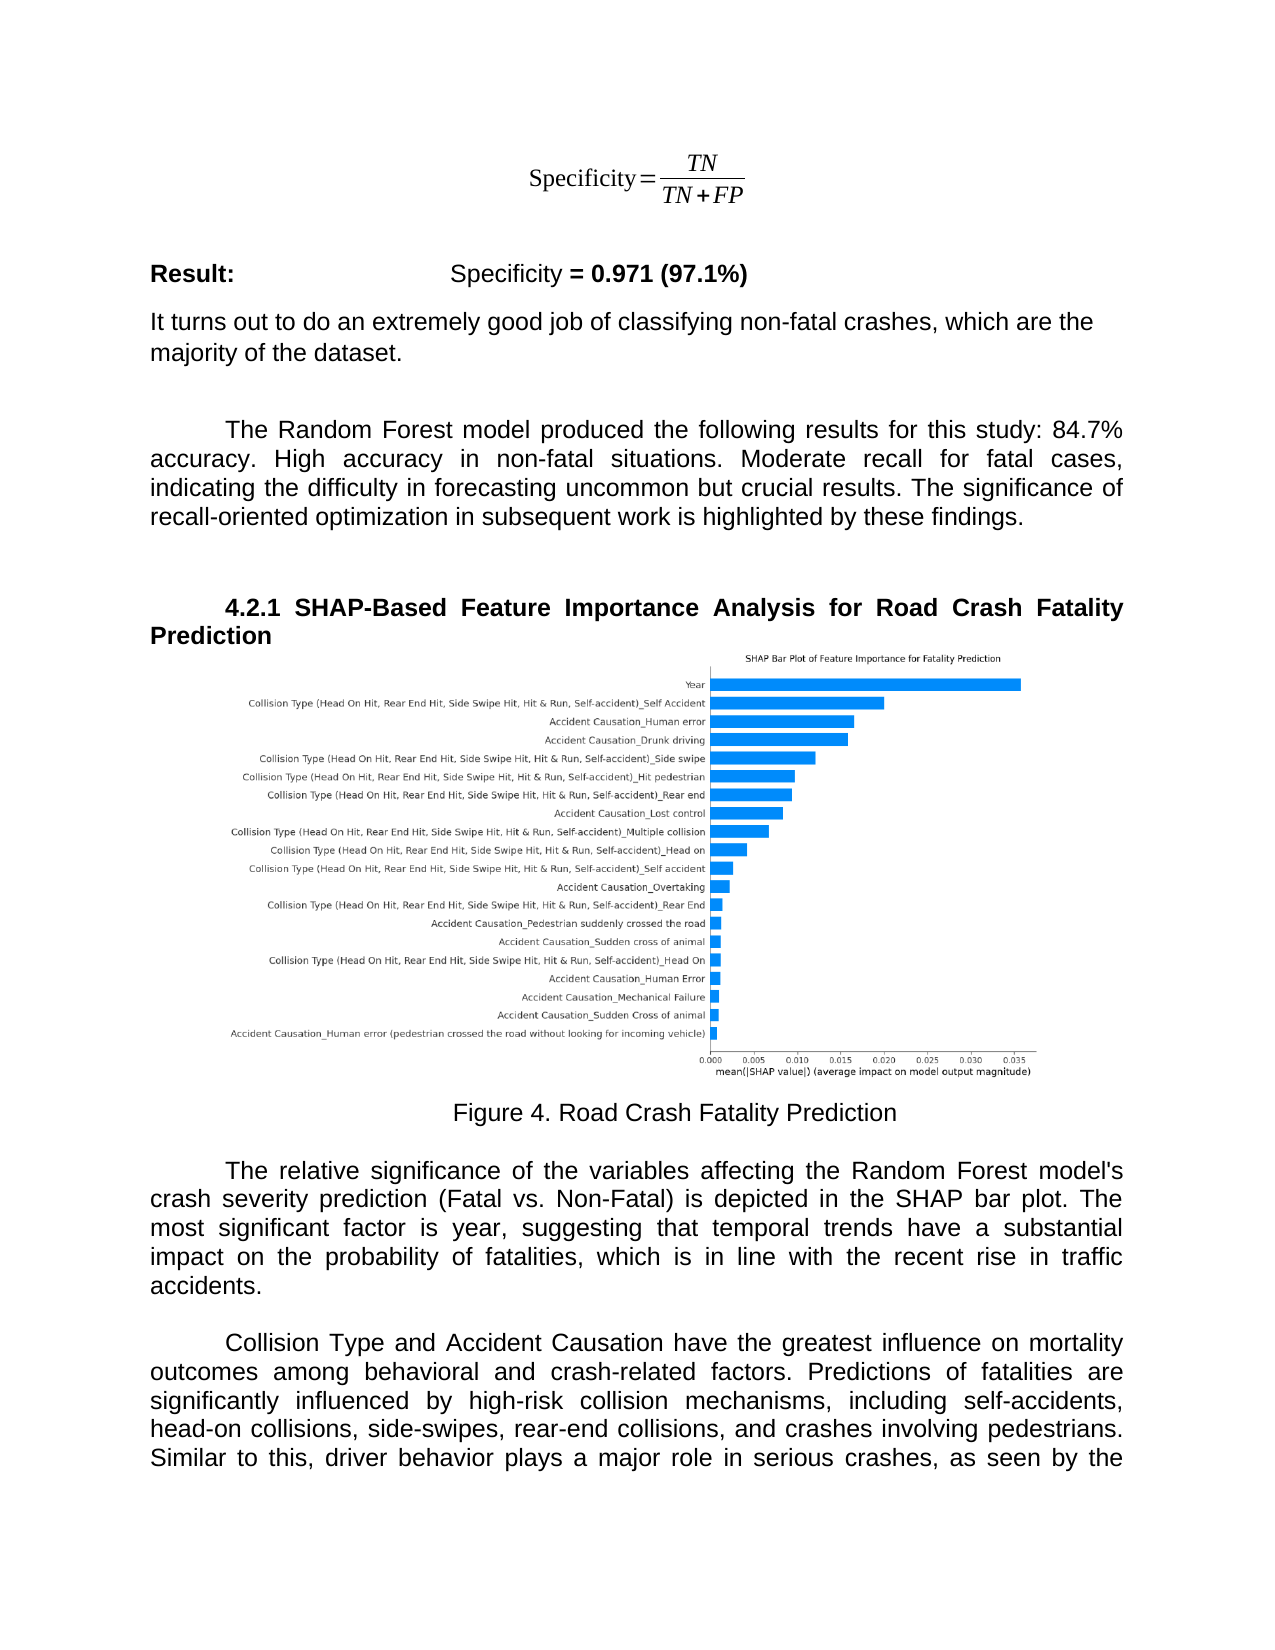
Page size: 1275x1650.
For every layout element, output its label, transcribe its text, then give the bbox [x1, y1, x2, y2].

text Result: Specificity = 0.971 (97.1%) [150, 228, 1125, 288]
text The Random Forest model produced the following results for this study: 84.7% accuracy. High accuracy in non-fatal situations. Moderate recall for fatal cases, indicating the difficulty in forecasting uncommon but crucial results. The significance of recall-oriented optimization in subsequent work is highlighted by these findings. [150, 415, 1125, 530]
text It turns out to do an extremely good job of classifying non-fatal crashes, which are the majority of the dataset. [150, 307, 1125, 397]
text Figure 4. Road Crash Fatality Prediction [150, 1098, 1125, 1127]
picture [225, 650, 1041, 1082]
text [150, 1156, 1125, 1472]
text 4.2.1 SHAP-Based Feature Importance Analysis for Road Crash Fatality Prediction [150, 592, 1125, 650]
